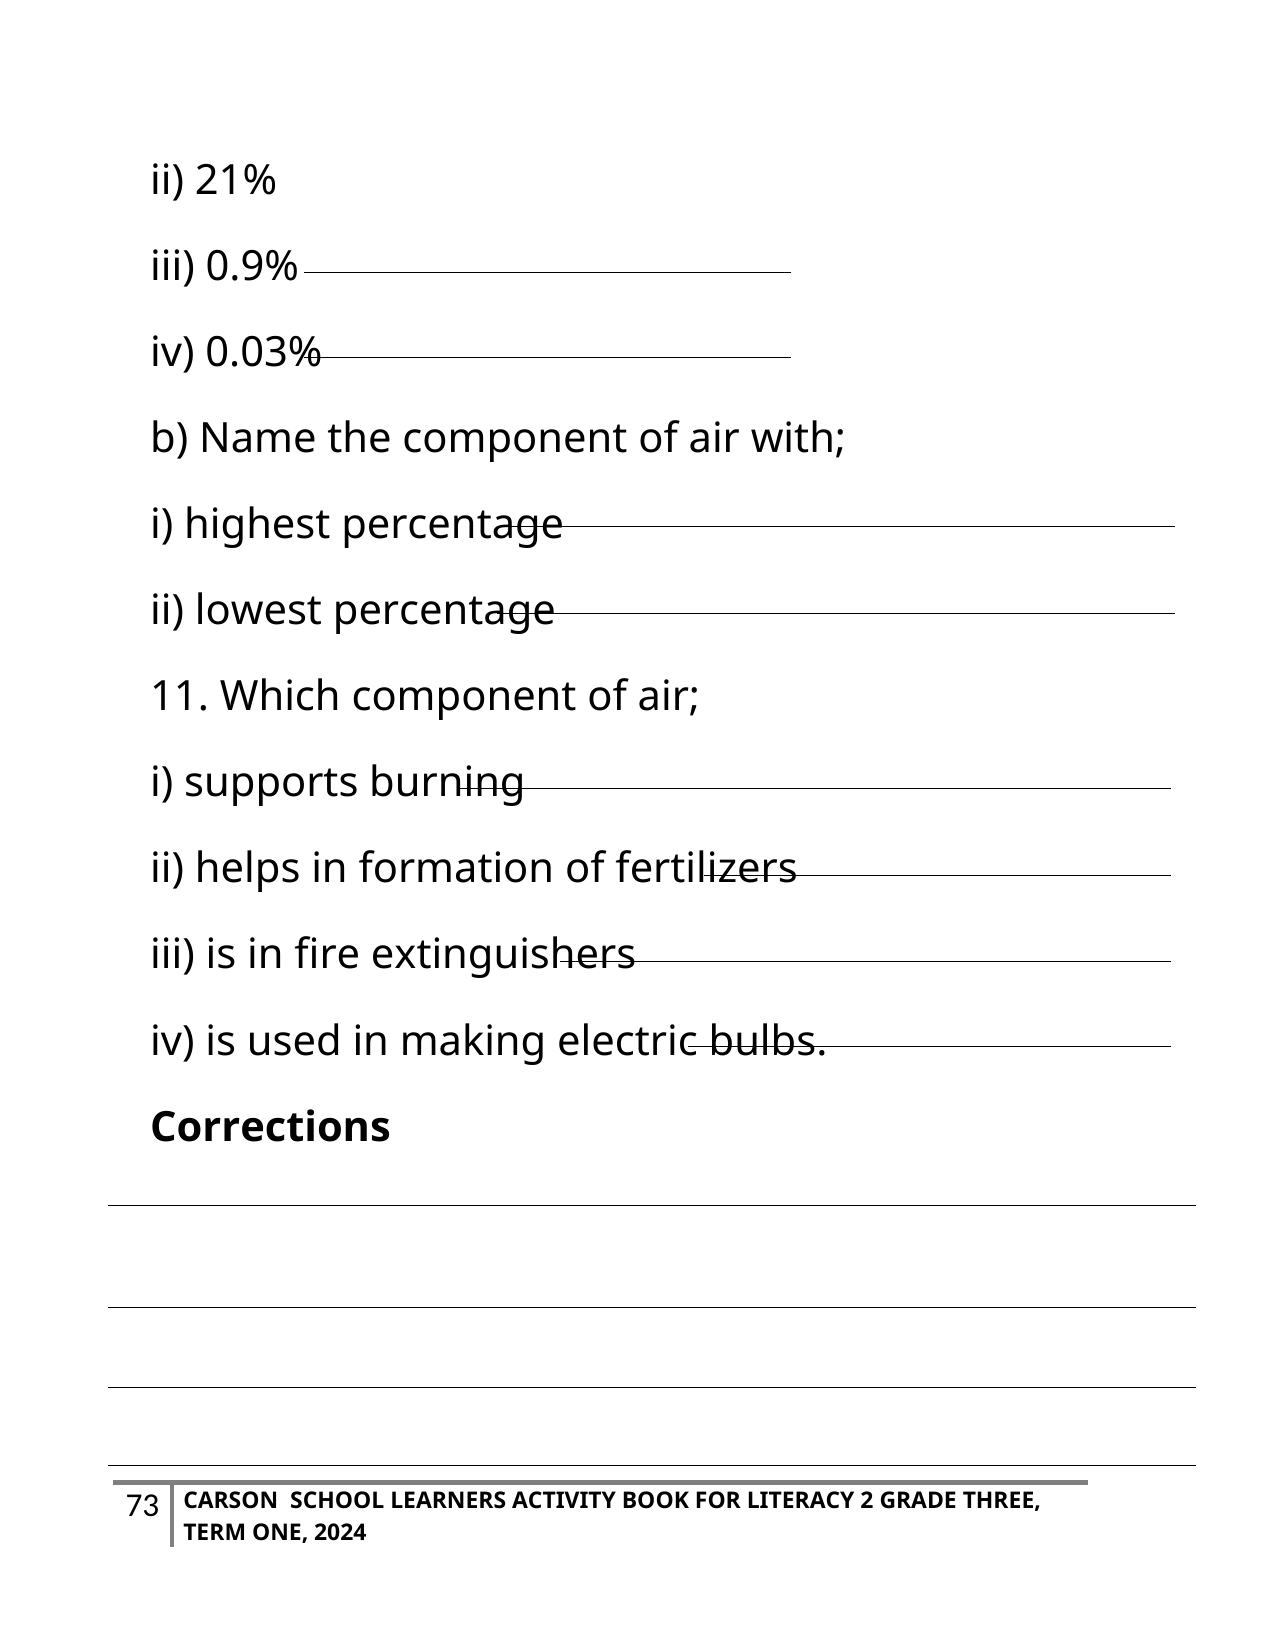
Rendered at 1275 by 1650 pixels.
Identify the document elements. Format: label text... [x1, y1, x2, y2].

text ii) 21% [150, 150, 1125, 207]
text i) supports burning [150, 752, 1125, 809]
text b) Name the component of air with; [150, 408, 1125, 465]
text iii) 0.9% [150, 236, 1125, 293]
text iv) 0.03% [150, 322, 1125, 379]
text Corrections [150, 1096, 1125, 1153]
text i) highest percentage [150, 494, 1125, 551]
text iii) is in fire extinguishers [150, 924, 1125, 981]
text iv) is used in making electric bulbs. [150, 1010, 1125, 1067]
text ii) helps in formation of fertilizers [150, 838, 1125, 895]
text 11. Which component of air; [150, 666, 1125, 723]
text ii) lowest percentage [150, 580, 1125, 637]
